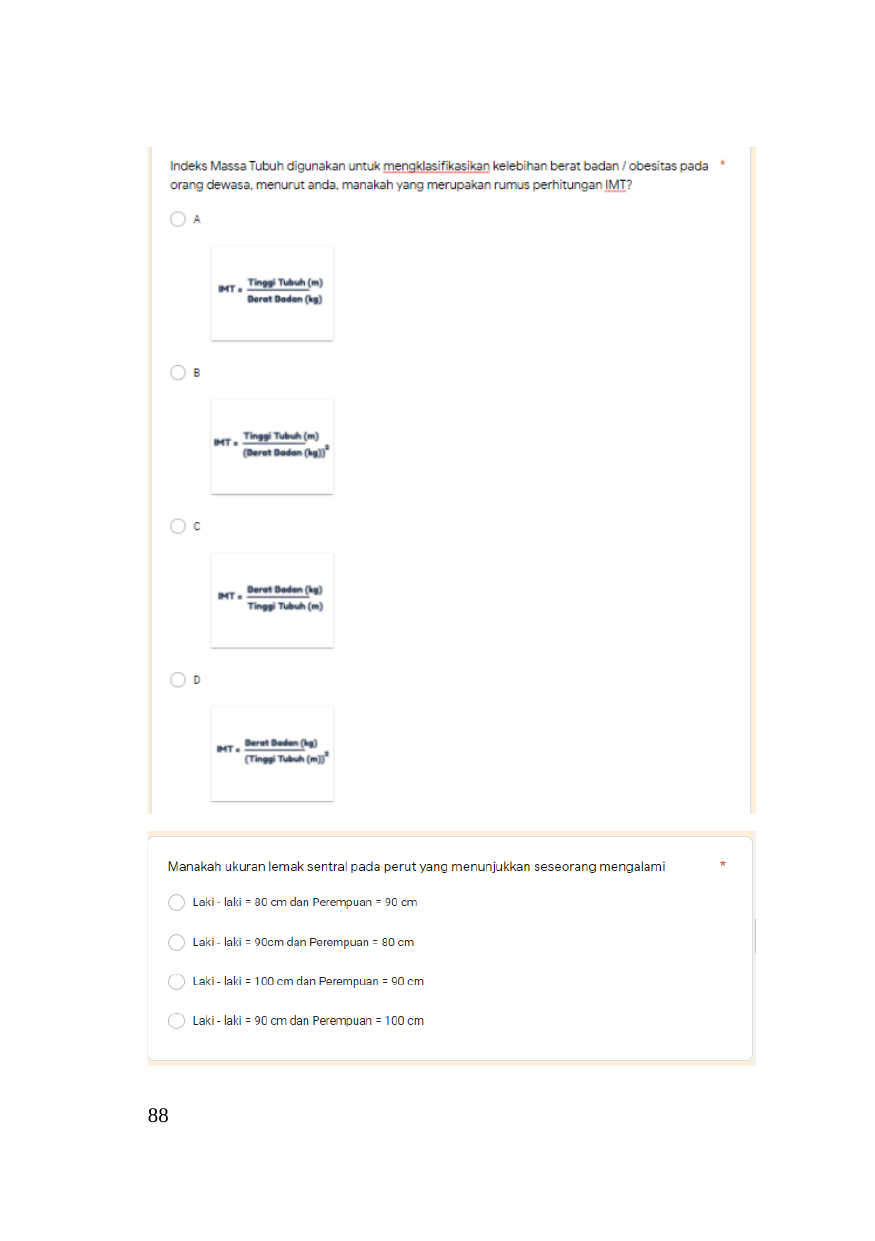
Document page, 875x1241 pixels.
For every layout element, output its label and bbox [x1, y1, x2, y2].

picture [147, 831, 756, 1066]
picture [147, 147, 756, 814]
